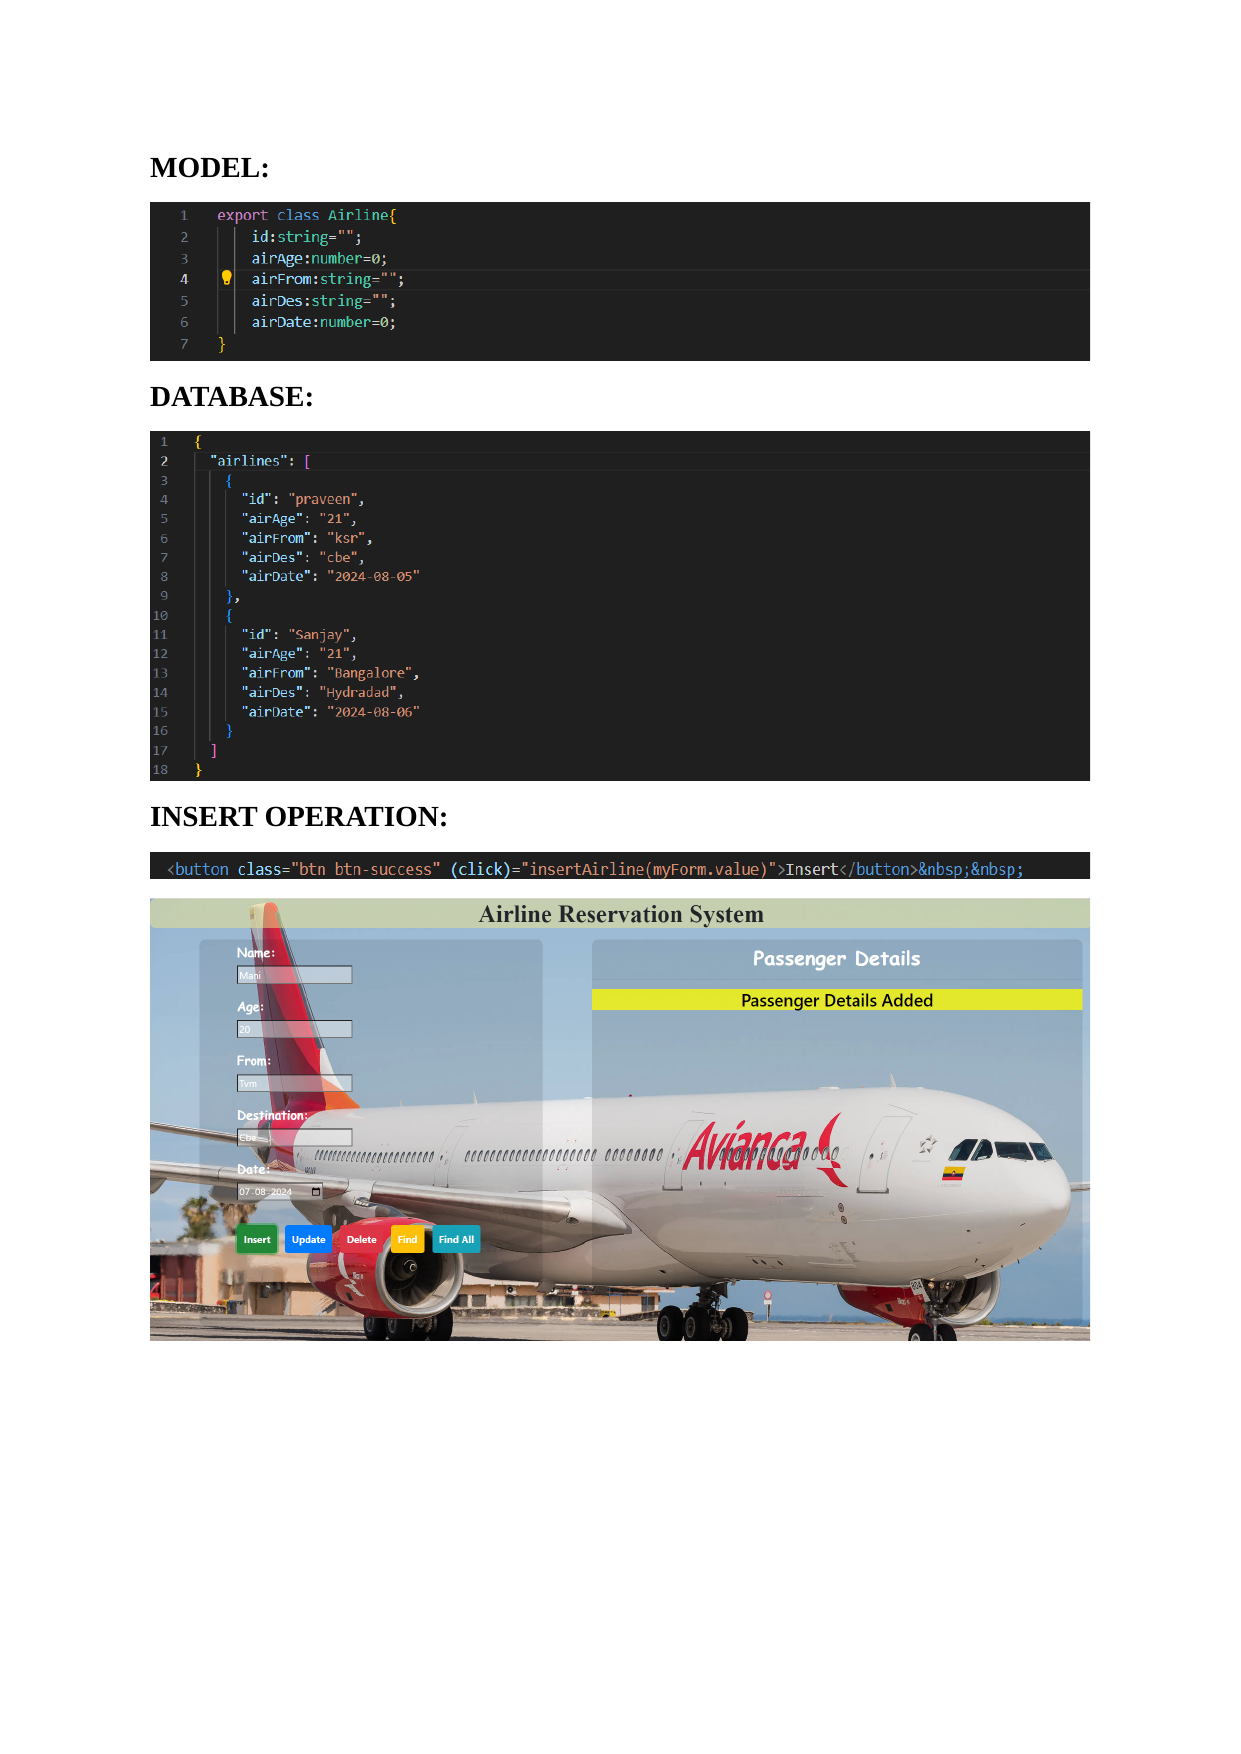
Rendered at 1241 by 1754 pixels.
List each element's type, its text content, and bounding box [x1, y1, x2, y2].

text DATABASE: [150, 379, 1090, 412]
picture [150, 202, 1091, 361]
text MODEL: [150, 150, 1090, 183]
picture [150, 852, 1091, 879]
text INSERT OPERATION: [150, 799, 1090, 833]
picture [150, 898, 1091, 1341]
picture [150, 431, 1091, 781]
